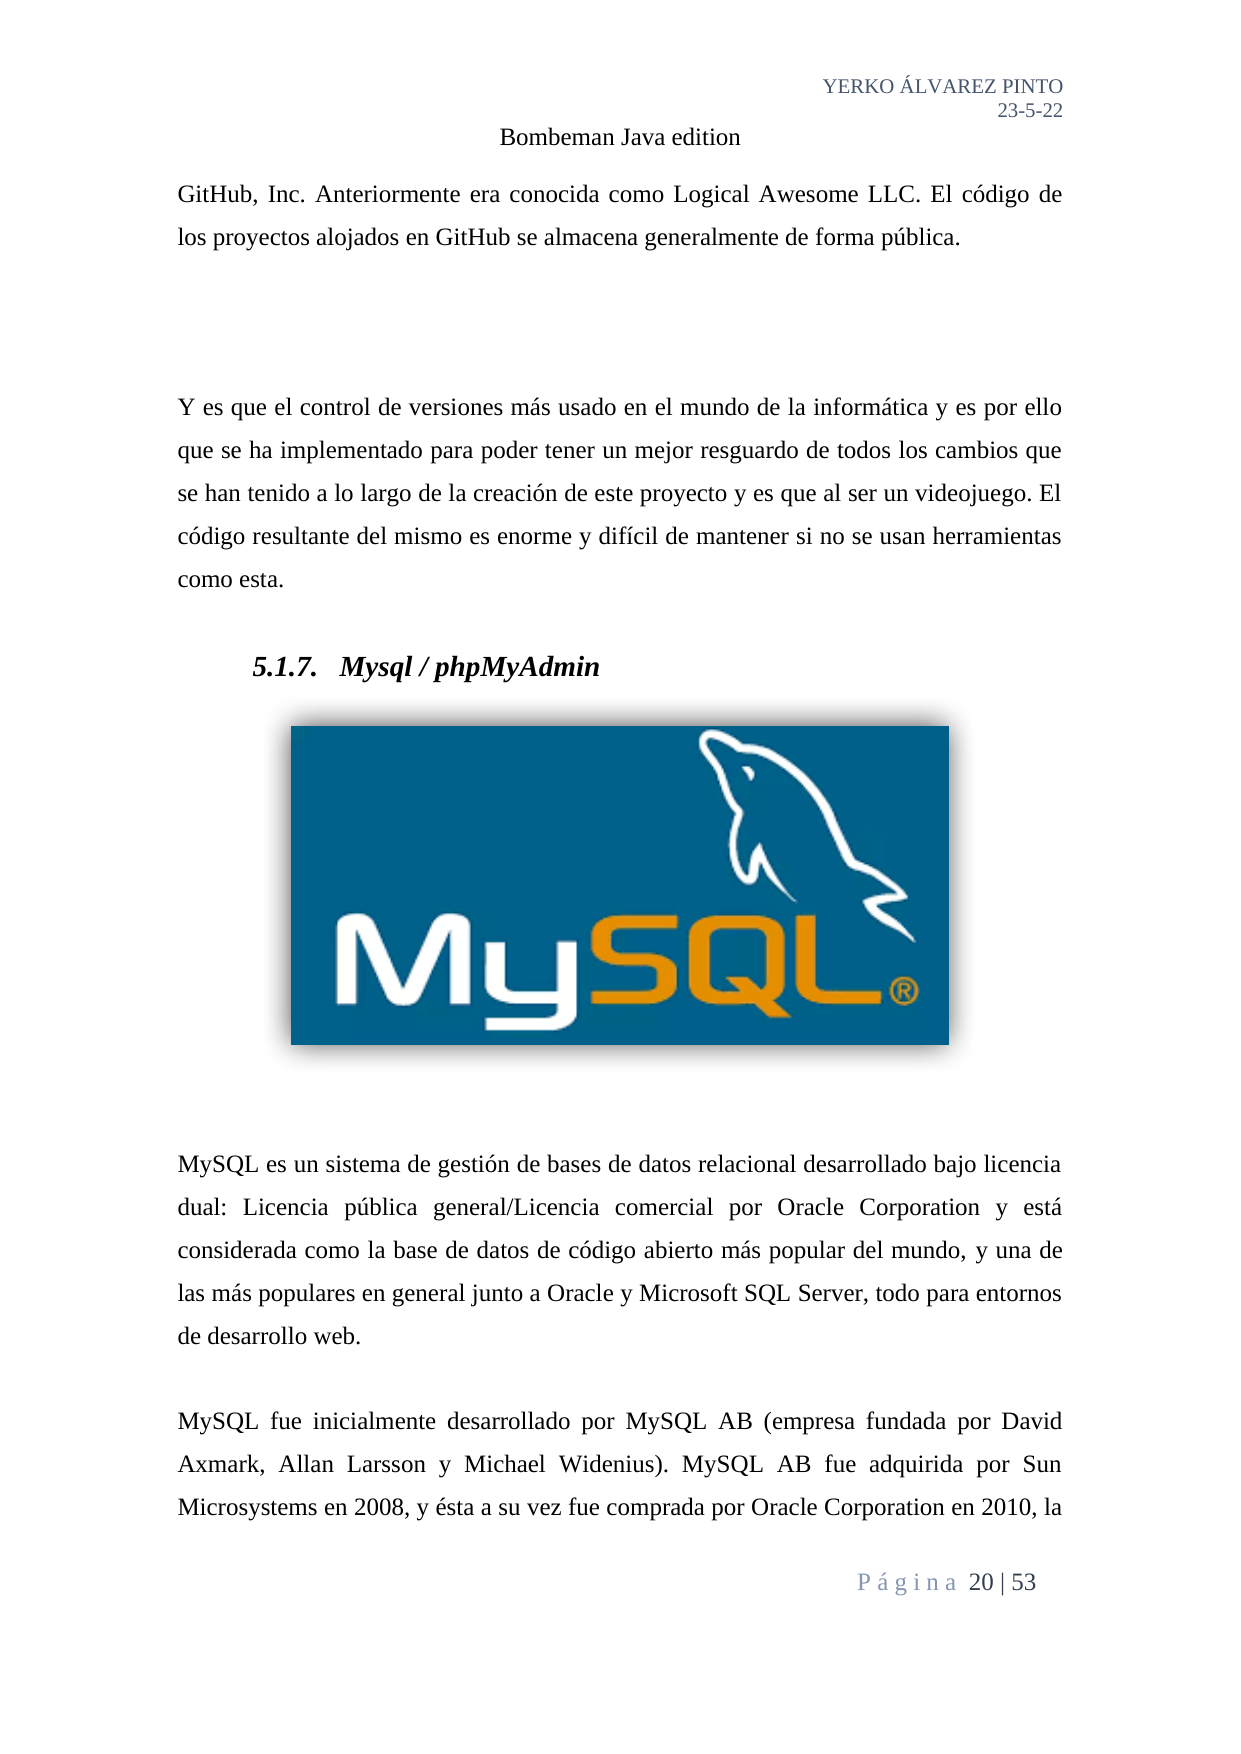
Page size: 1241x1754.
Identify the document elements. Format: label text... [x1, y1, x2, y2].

picture [483, 940, 577, 1030]
subtitle Mysql / phpMyAdmin [252, 649, 1063, 683]
picture [590, 914, 679, 1005]
picture [699, 730, 915, 942]
picture [688, 915, 791, 1018]
picture [795, 914, 883, 1005]
picture [742, 765, 754, 781]
picture [889, 976, 919, 1006]
text MySQL es un sistema de gestión de bases de datos relacional desarrollado bajo licencia dual: Licencia pública general/Licencia comercial por Oracle Corporation y está considerada como la base de datos de código abierto más popular del mundo,​ y una de las más populares en general junto a Oracle y Microsoft SQL Server, todo para entornos de desarrollo web. [177, 1149, 1063, 1350]
picture [336, 913, 470, 1007]
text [177, 179, 1063, 251]
text Y es que el control de versiones más usado en el mundo de la informática y es por ello que se ha implementado para poder tener un mejor resguardo de todos los cambios que se han tenido a lo largo de la creación de este proyecto y es que al ser un videojuego. El código resultante del mismo es enorme y difícil de mantener si no se usan herramientas como esta. [177, 392, 1063, 593]
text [177, 1406, 1063, 1521]
